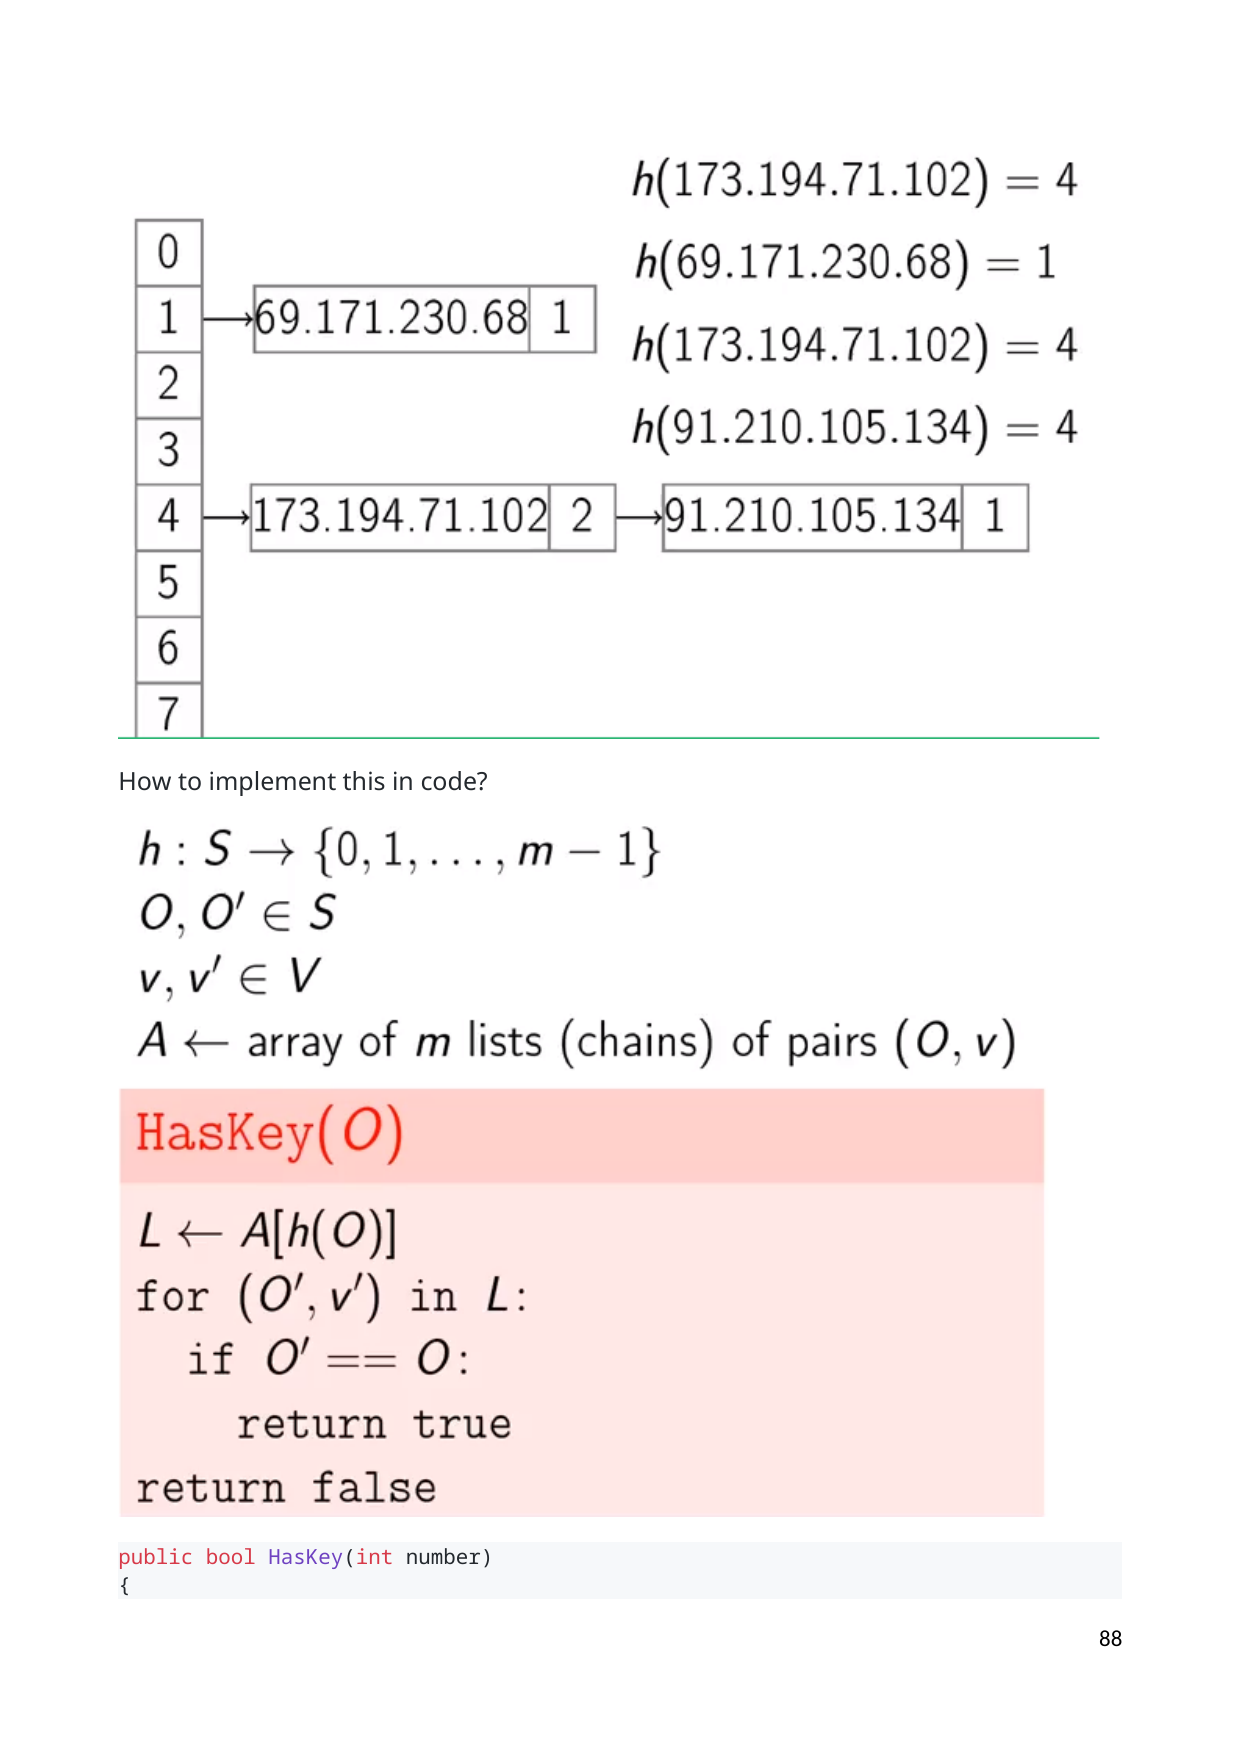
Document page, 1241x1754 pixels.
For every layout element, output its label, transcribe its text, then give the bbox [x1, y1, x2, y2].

text public bool HasKey(int number) [118, 1542, 1122, 1571]
picture [118, 147, 1100, 739]
picture [118, 822, 1049, 1517]
text How to implement this in code? [118, 763, 1122, 797]
text { [118, 1571, 1122, 1599]
